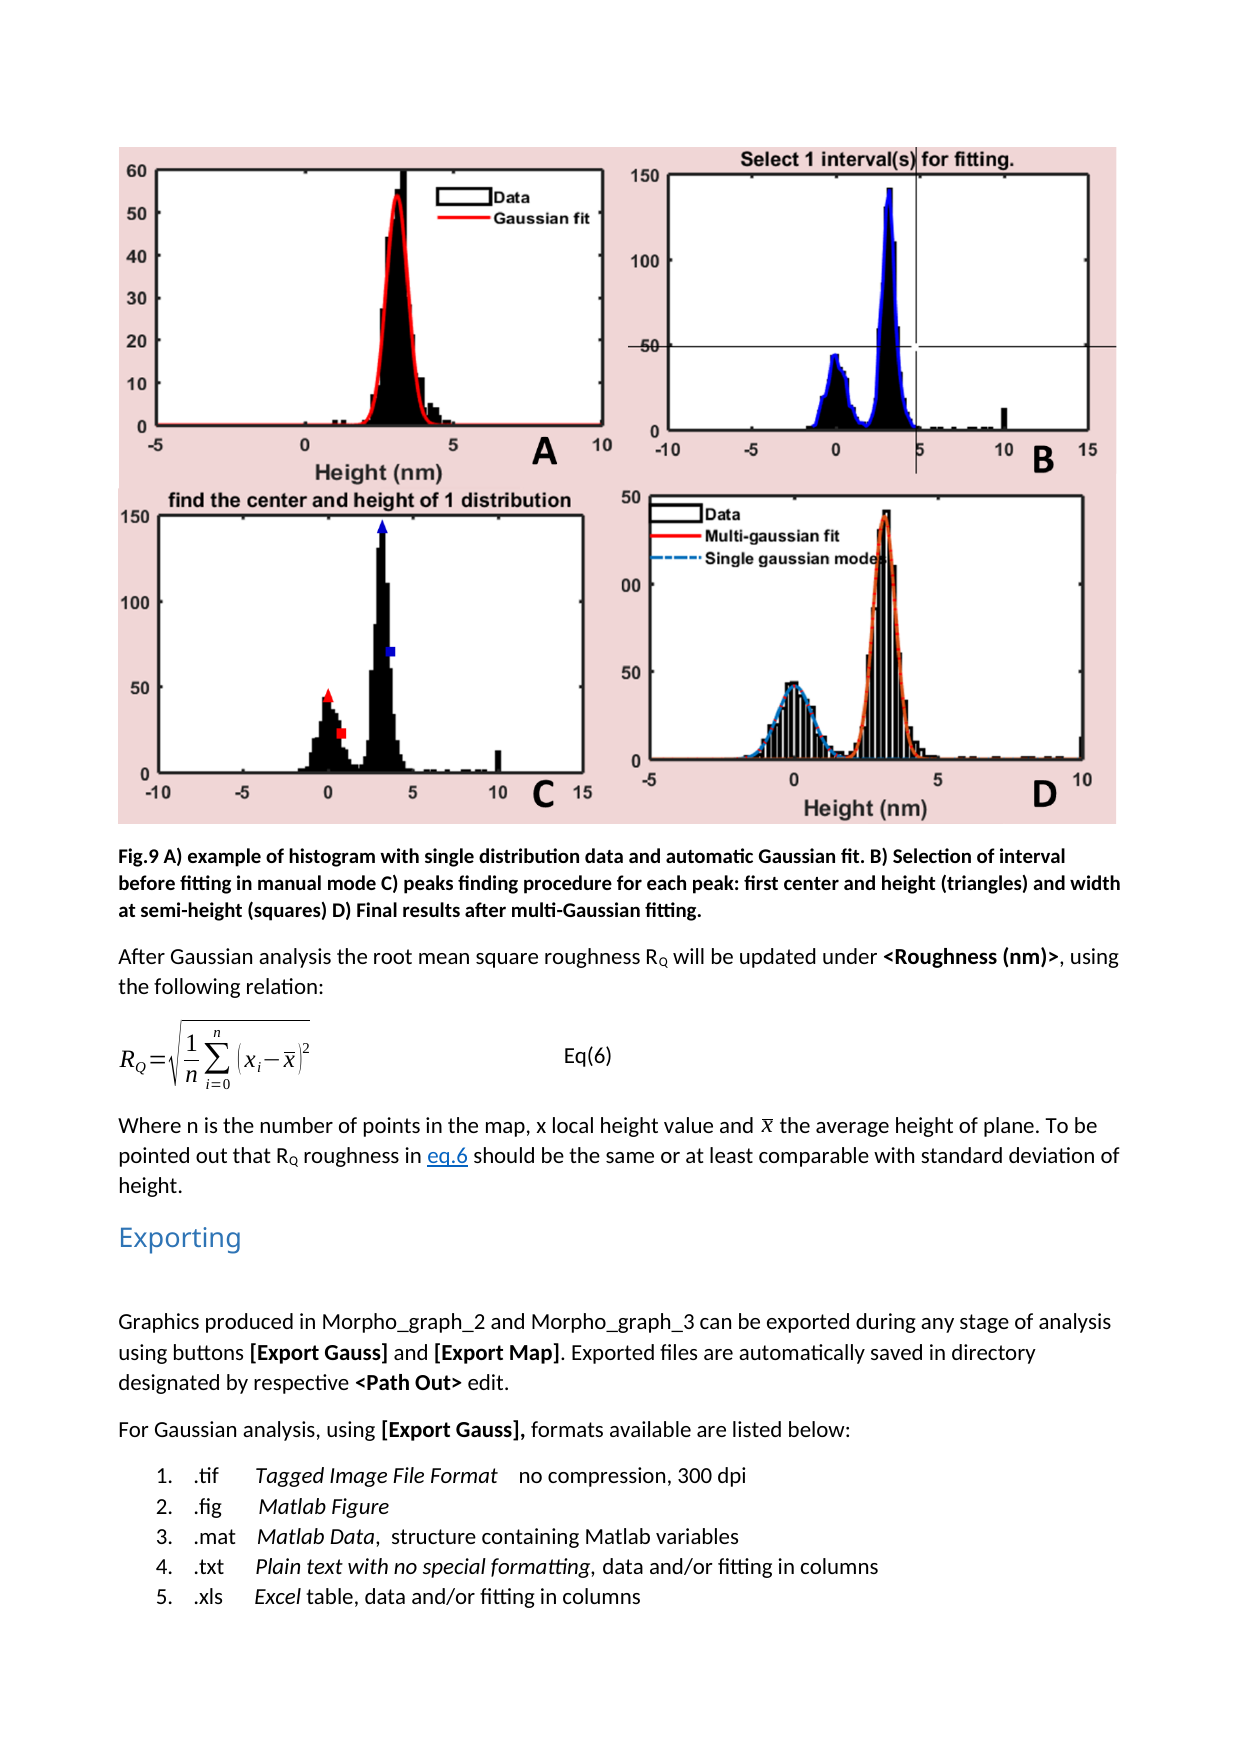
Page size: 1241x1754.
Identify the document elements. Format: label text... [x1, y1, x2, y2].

list .mat Matlab Data, structure containing Matlab variables [156, 1522, 1122, 1550]
picture [118, 147, 1117, 824]
list .tif Tagged Image File Format no compression, 300 dpi [156, 1462, 1122, 1489]
list .fig Matlab Figure [156, 1492, 1122, 1520]
text After Gaussian analysis the root mean square roughness RQ will be updated under <Roughness (nm)>, using the following relation: [118, 942, 1122, 1000]
text Graphics produced in Morpho_graph_2 and Morpho_graph_3 can be exported during any stage of analysis using buttons [Export Gauss] and [Export Map]. Exported files are automatically saved in directory designated by respective <Path Out> edit. [118, 1307, 1122, 1396]
text For Gaussian analysis, using [Export Gauss], formats available are listed below: [118, 1415, 1122, 1443]
list .xls Excel table, data and/or fitting in columns [156, 1582, 1122, 1610]
subtitle Exporting [118, 1218, 1122, 1255]
list .txt Plain text with no special formatting, data and/or fitting in columns [156, 1552, 1122, 1580]
text Where n is the number of points in the map, x local height value and the average height of plane. To be pointed out that RQ roughness in eq.6 should be the same or at least comparable with standard deviation of height. [118, 1111, 1122, 1199]
text Eq(6) [118, 1019, 1122, 1092]
text Fig.9 A) example of histogram with single distribution data and automatic Gaussian fit. B) Selection of interval before fitting in manual mode C) peaks finding procedure for each peak: first center and height (triangles) and width at semi-height (squares) D) Final results after multi-Gaussian fitting. [118, 843, 1122, 923]
